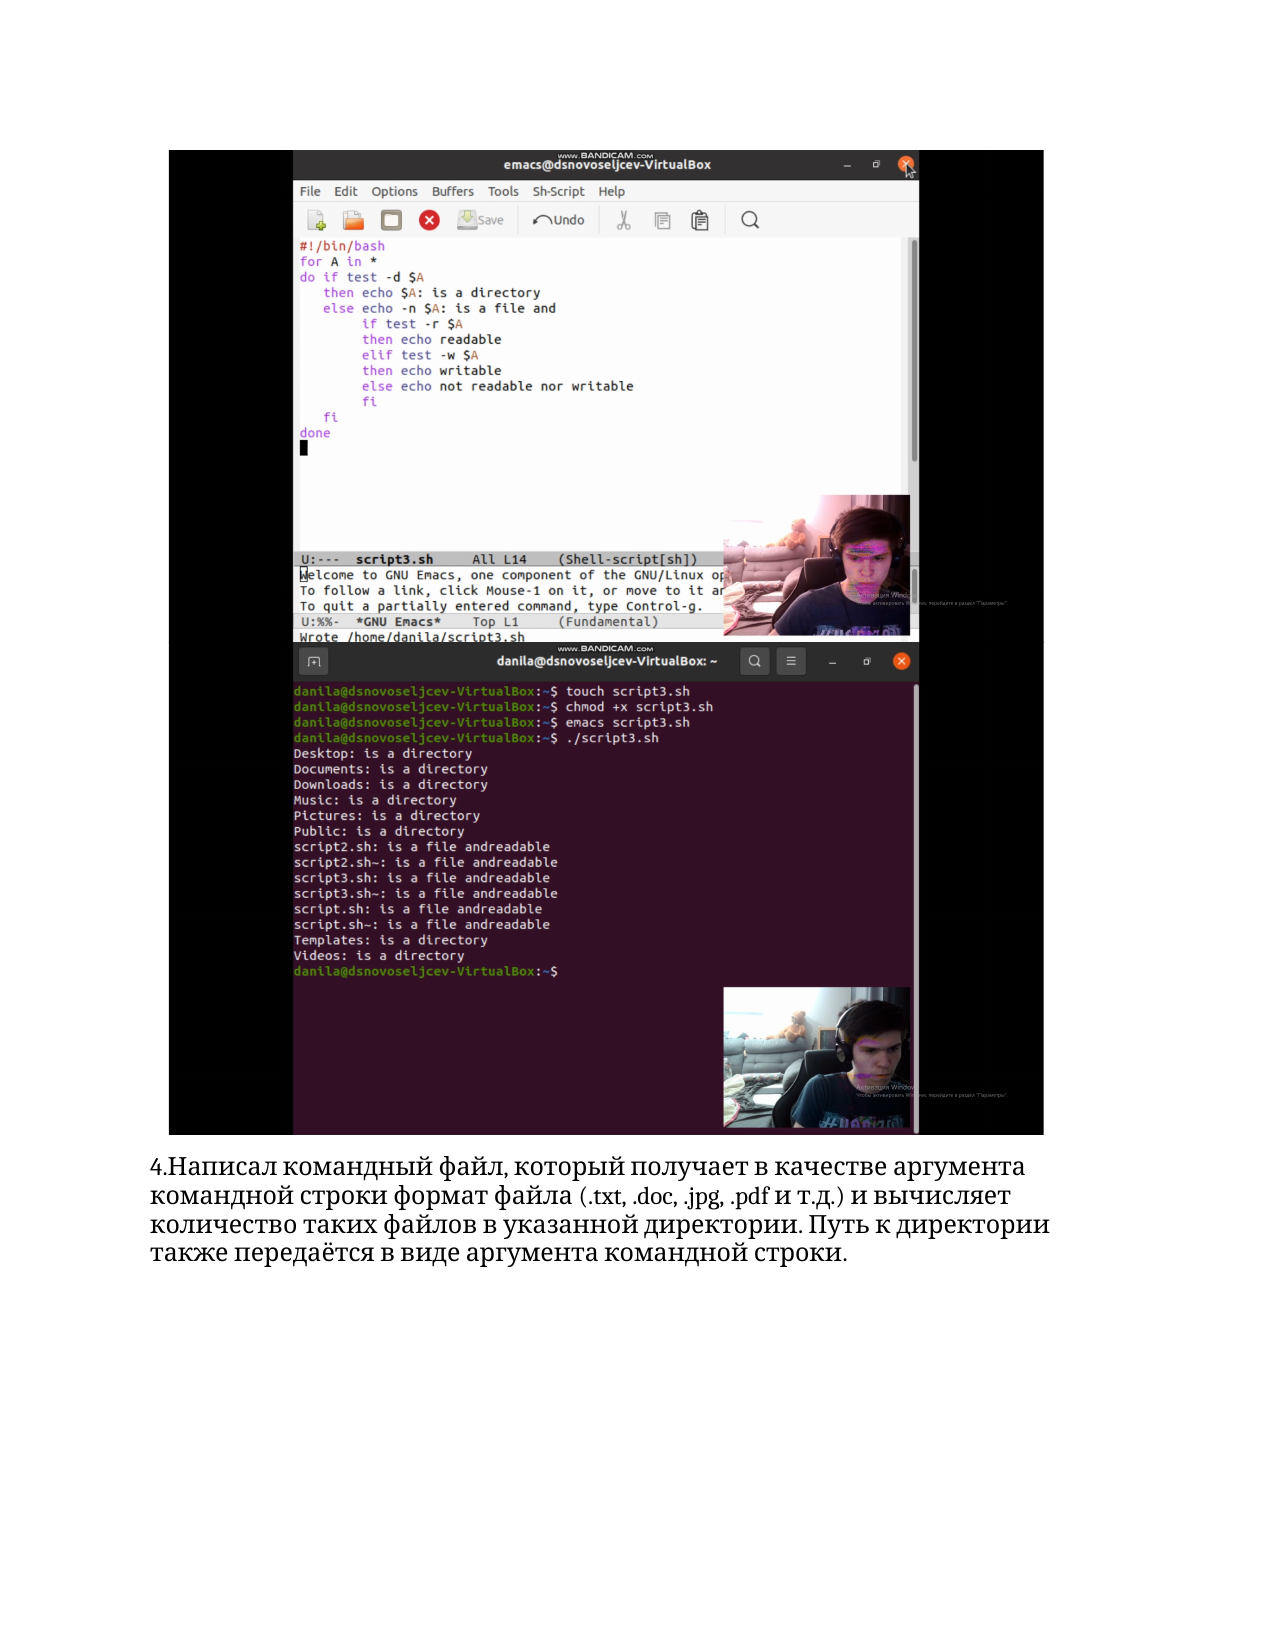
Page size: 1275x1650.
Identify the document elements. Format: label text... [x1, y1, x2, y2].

picture [168, 150, 1044, 1135]
text 4.Написал командный файл, который получает в качестве аргумента командной строки формат файла (.txt, .doc, .jpg, .pdf и т.д.) и вычисляет количество таких файлов в указанной директории. Путь к директории также передаётся в виде аргумента командной строки. [150, 1153, 1125, 1268]
